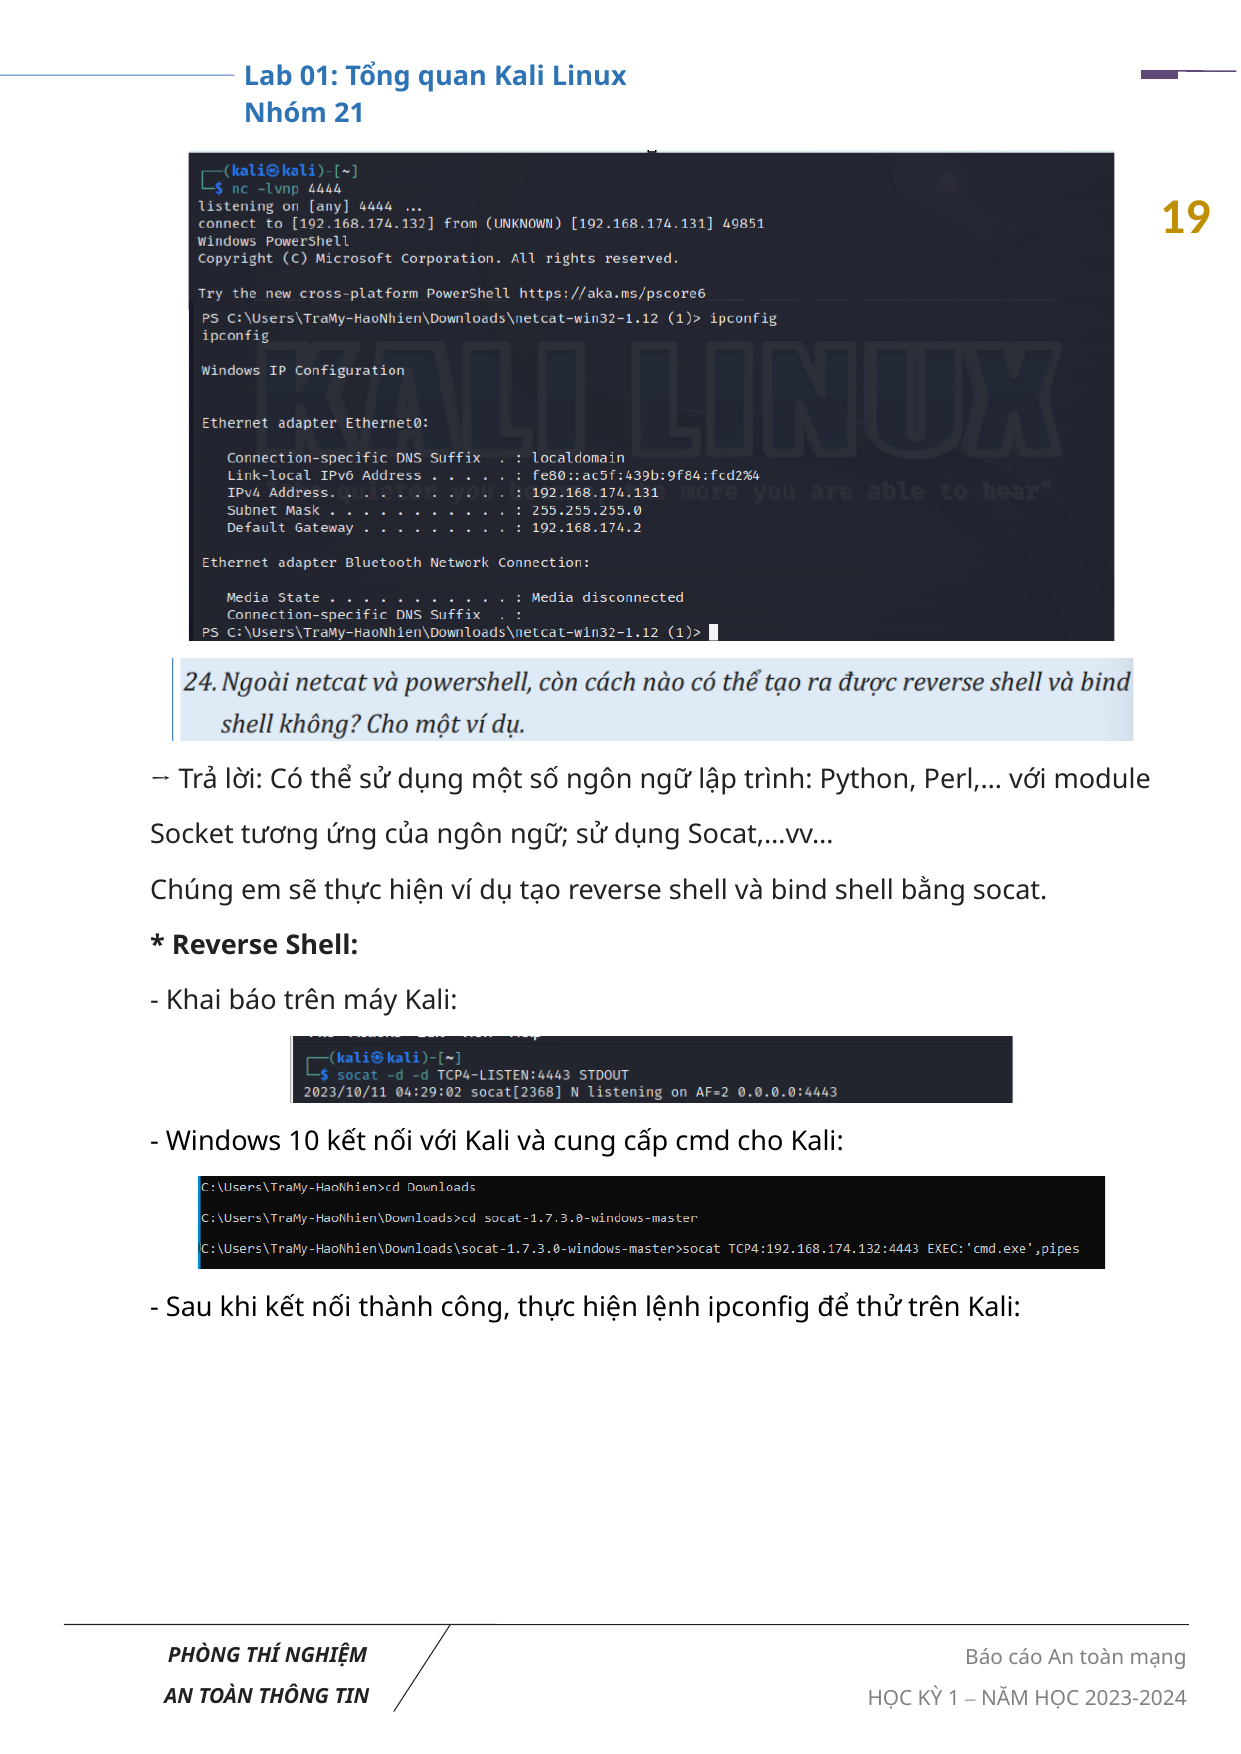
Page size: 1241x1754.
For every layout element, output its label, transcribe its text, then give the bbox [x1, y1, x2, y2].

text → Trả lời: Có thể sử dụng một số ngôn ngữ lập trình: Python, Perl,… với module Socket tương ứng của ngôn ngữ; sử dụng Socat,…vv… [150, 759, 1153, 852]
text - Sau khi kết nối thành công, thực hiện lệnh ipconfig để thử trên Kali: [150, 1287, 1153, 1324]
text - Windows 10 kết nối với Kali và cung cấp cmd cho Kali: [150, 1121, 1153, 1158]
picture [188, 150, 1115, 641]
text - Khai báo trên máy Kali: [150, 981, 1153, 1018]
text Chúng em sẽ thực hiện ví dụ tạo reverse shell và bind shell bằng socat. [150, 870, 1153, 907]
text * Reverse Shell: [150, 925, 1153, 962]
picture [169, 658, 1134, 741]
picture [290, 1036, 1013, 1103]
picture [200, 1176, 1105, 1269]
